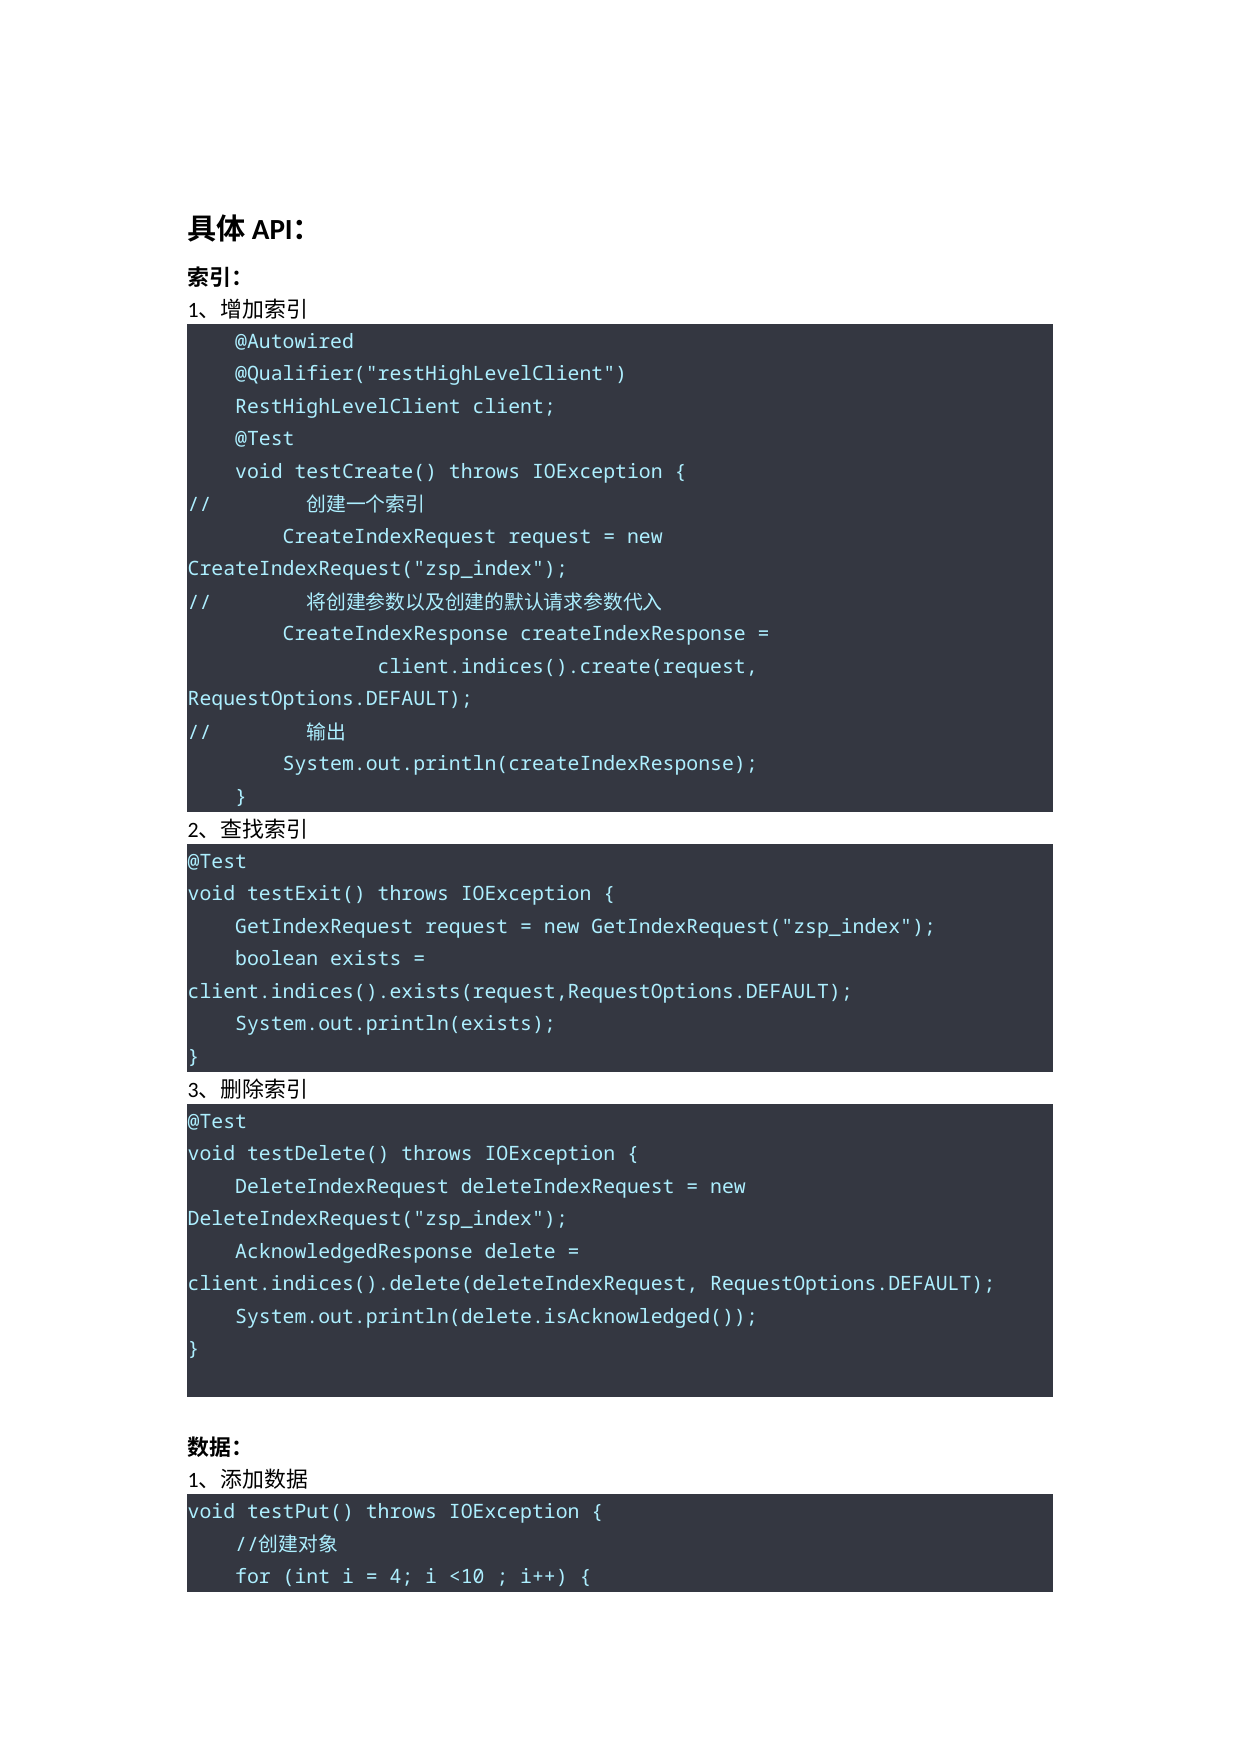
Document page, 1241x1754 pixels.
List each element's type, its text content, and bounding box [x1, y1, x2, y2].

text @Test void testDelete() throws IOException { DeleteIndexRequest deleteIndexRequest = new DeleteIndexRequest("zsp_index"); AcknowledgedResponse delete = client.indices().delete(deleteIndexRequest, RequestOptions.DEFAULT); System.out.println(delete.isAcknowledged()); } [187, 1104, 1053, 1364]
list 增加索引 [187, 292, 1053, 324]
list 删除索引 [187, 1072, 1053, 1104]
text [187, 1494, 1053, 1592]
text @Autowired @Qualifier("restHighLevelClient") RestHighLevelClient client; @Test void testCreate() throws IOException { // 创建一个索引 CreateIndexRequest request = new CreateIndexRequest("zsp_index"); // 将创建参数以及创建的默认请求参数代入 CreateIndexResponse createIndexResponse = client.indices().create(request, RequestOptions.DEFAULT); // 输出 System.out.println(createIndexResponse); } [187, 324, 1053, 812]
list 索引： [187, 259, 1053, 292]
list 查找索引 [187, 812, 1053, 844]
text @Test void testExit() throws IOException { GetIndexRequest request = new GetIndexRequest("zsp_index"); boolean exists = client.indices().exists(request,RequestOptions.DEFAULT); System.out.println(exists); } [187, 844, 1053, 1072]
list 具体API： [187, 194, 1053, 259]
list 添加数据 [187, 1462, 1053, 1494]
list 数据： [187, 1429, 1053, 1462]
